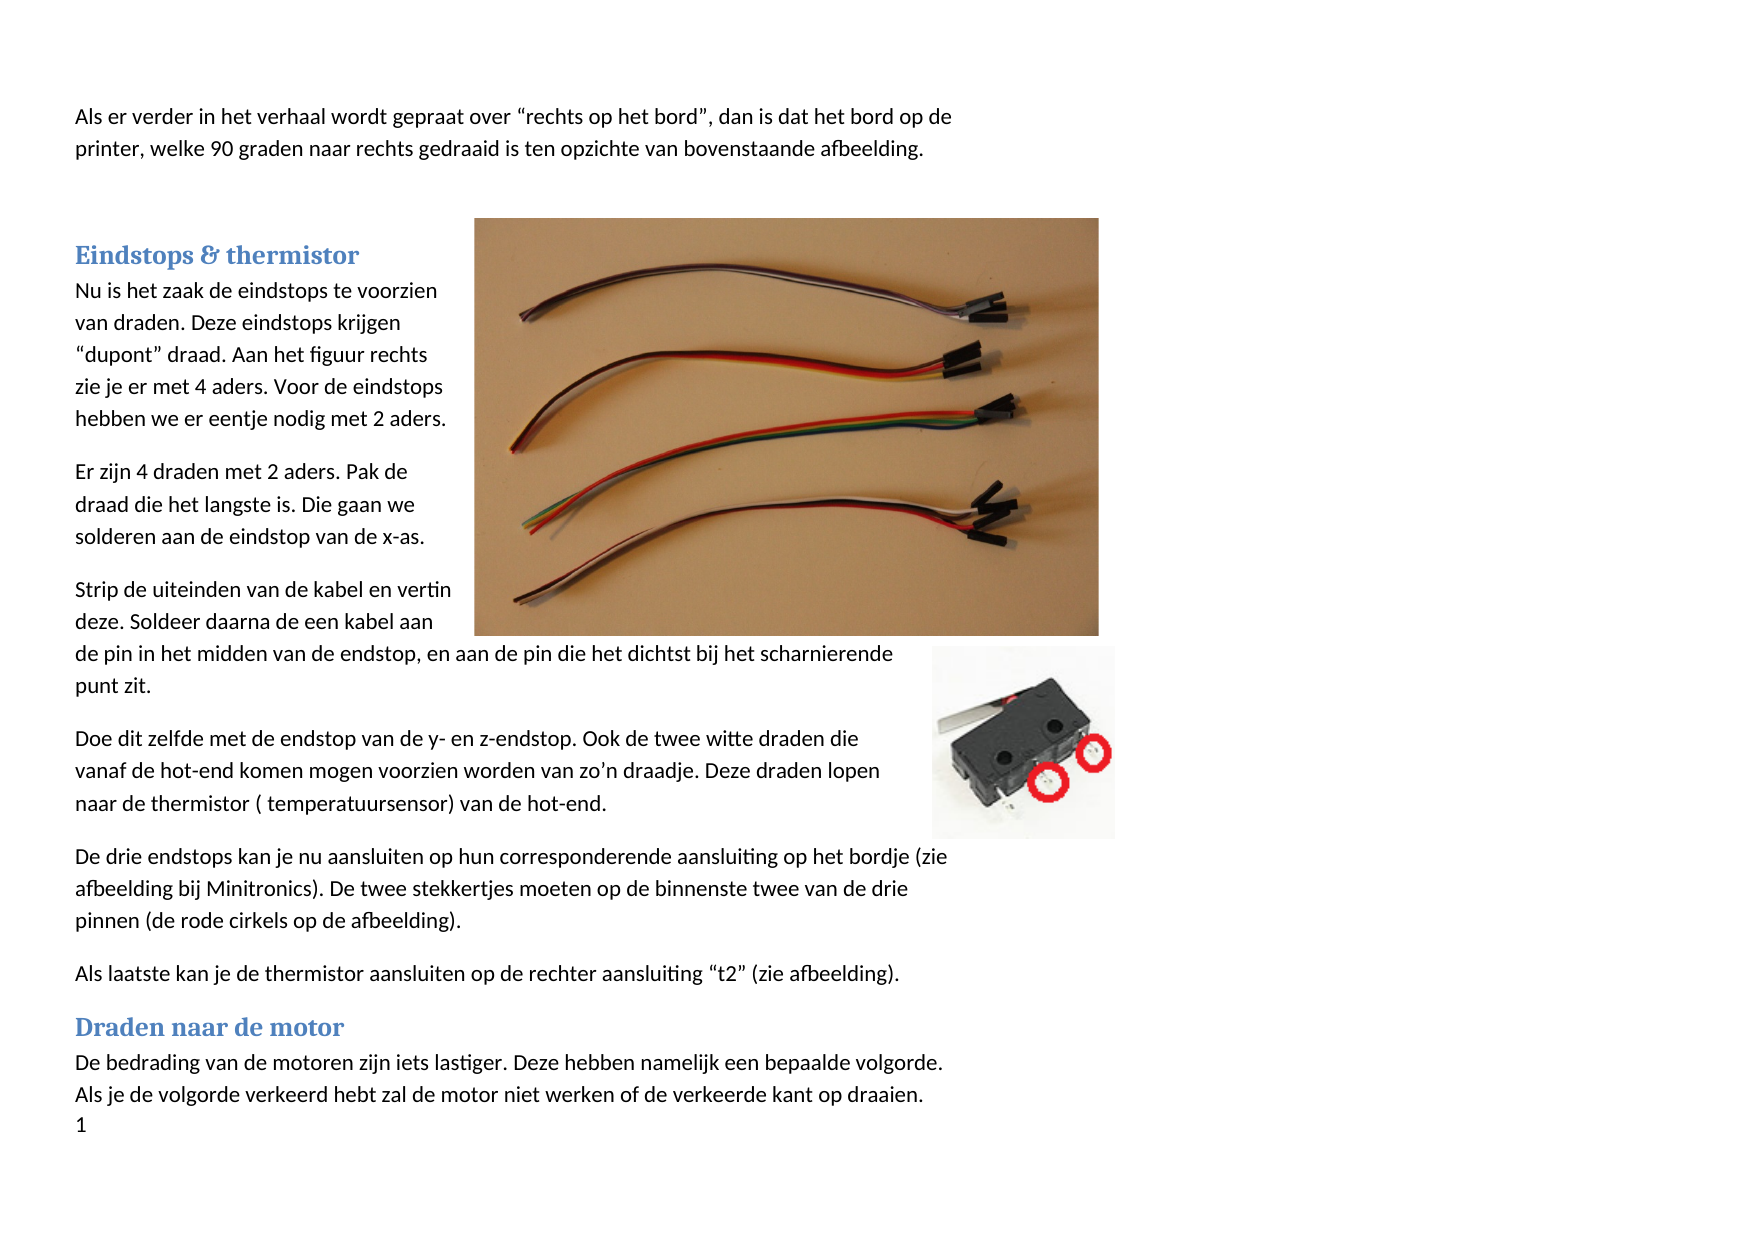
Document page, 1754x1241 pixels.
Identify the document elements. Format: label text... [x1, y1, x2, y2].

text Er zijn 4 draden met 2 aders. Pak de draad die het langste is. Die gaan we solderen aan de eindstop van de x-as. [75, 457, 474, 550]
text Doe dit zelfde met de endstop van de y- en z-endstop. Ook de twee witte draden die vanaf de hot-end komen mogen voorzien worden van zo’n draadje. Deze draden lopen naar de thermistor ( temperatuursensor) van de hot-end. [75, 724, 932, 817]
text De drie endstops kan je nu aansluiten op hun corresponderende aansluiting op het bordje (zie afbeelding bij Minitronics). De twee stekkertjes moeten op de binnenste twee van de drie pinnen (de rode cirkels op de afbeelding). [75, 842, 960, 934]
text Strip de uiteinden van de kabel en vertin deze. Soldeer daarna de een kabel aan de pin in het midden van de endstop, en aan de pin die het dichtst bij het scharnierende punt zit. [75, 575, 960, 699]
subtitle Eindstops & thermistor [75, 240, 474, 271]
text Als laatste kan je de thermistor aansluiten op de rechter aansluiting “t2” (zie afbeelding). [75, 959, 960, 987]
text Als er verder in het verhaal wordt gepraat over “rechts op het bord”, dan is dat het bord op de printer, welke 90 graden naar rechts gedraaid is ten opzichte van bovenstaande afbeelding. [75, 102, 960, 162]
picture [932, 646, 1115, 839]
picture [474, 218, 1099, 636]
text Nu is het zaak de eindstops te voorzien van draden. Deze eindstops krijgen “dupont” draad. Aan het figuur rechts zie je er met 4 aders. Voor de eindstops hebben we er eentje nodig met 2 aders. [75, 276, 474, 432]
subtitle Draden naar de motor [75, 1012, 960, 1043]
text De bedrading van de motoren zijn iets lastiger. Deze hebben namelijk een bepaalde volgorde. Als je de volgorde verkeerd hebt zal de motor niet werken of de verkeerde kant op draaien. [75, 1048, 960, 1108]
